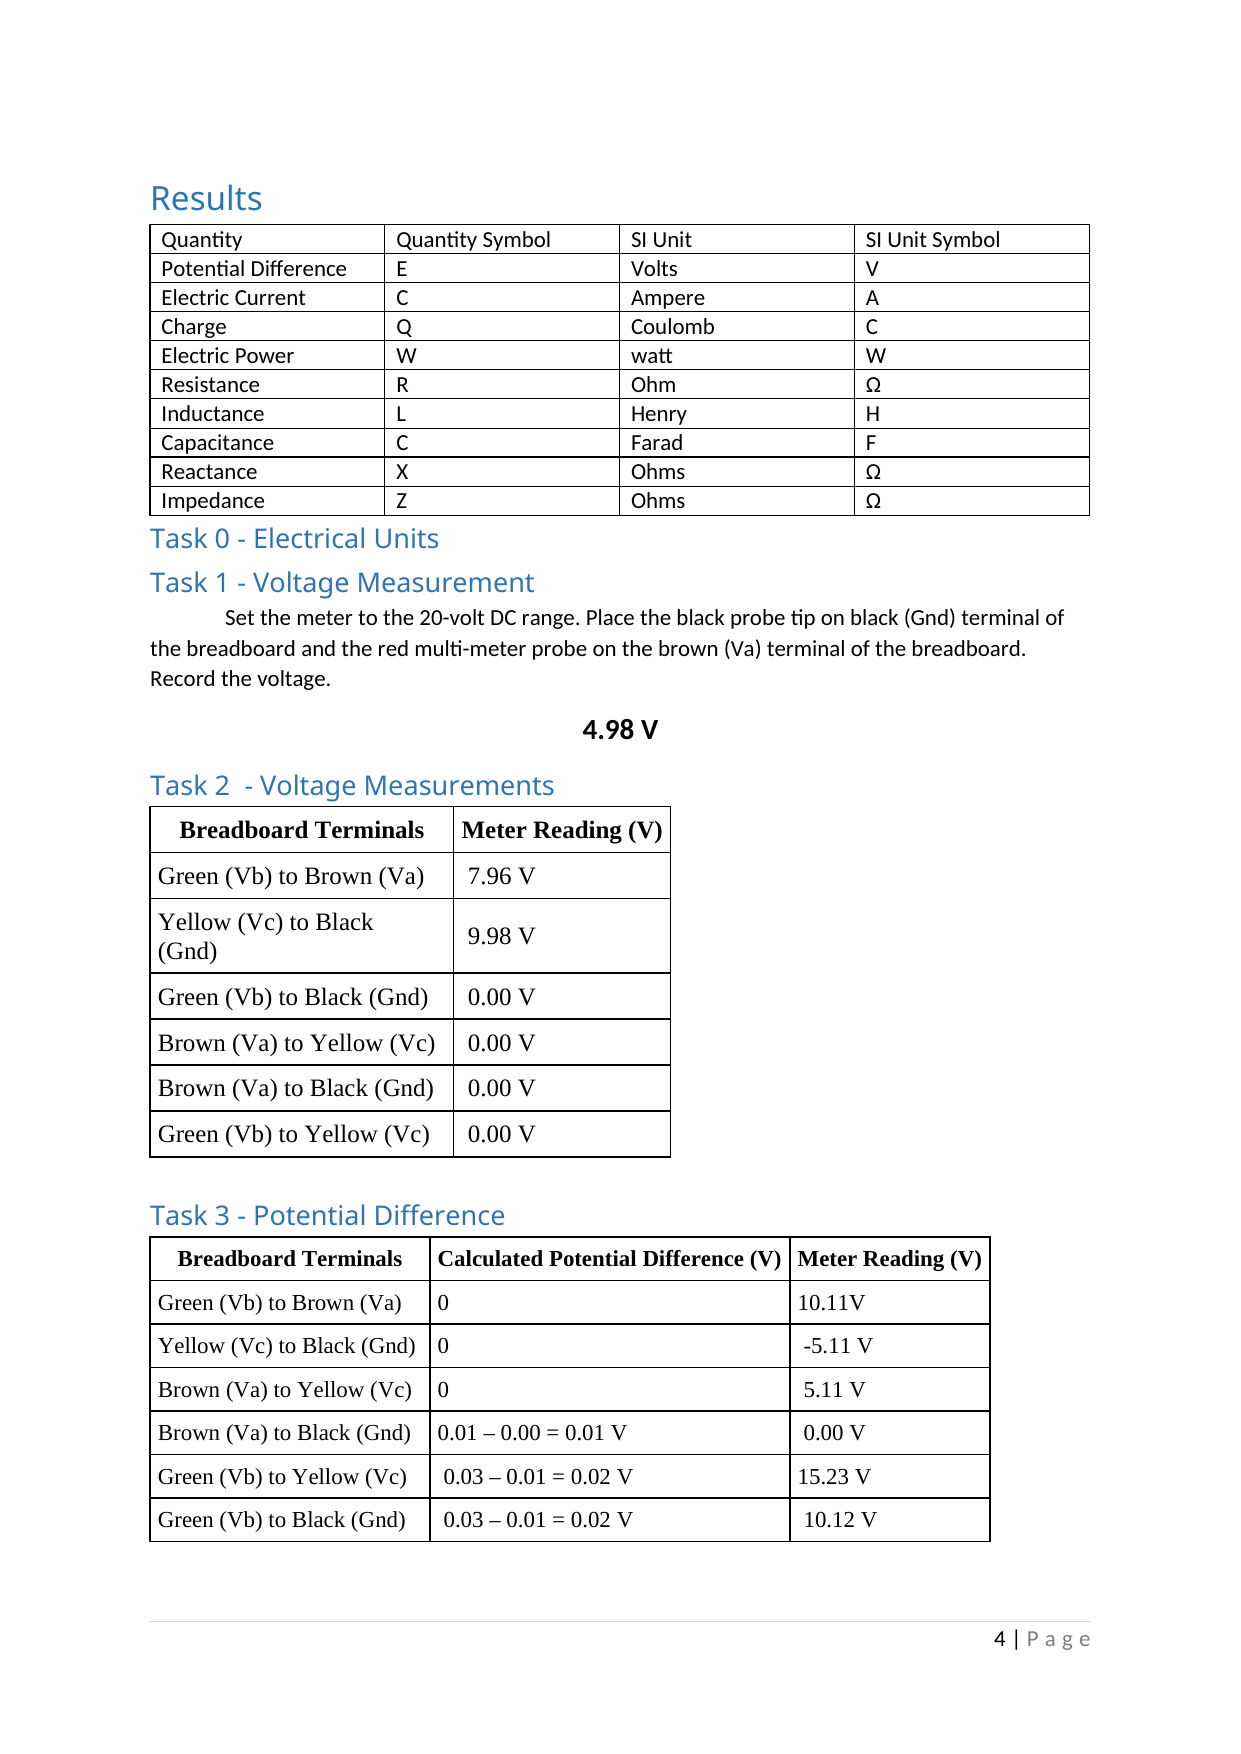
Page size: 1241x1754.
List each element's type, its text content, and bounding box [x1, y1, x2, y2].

table_cell Yellow (Vc) to Black (Gnd) [151, 1325, 429, 1367]
text 4.98 V [150, 711, 1090, 746]
table_header SI Unit Symbol [855, 225, 1089, 253]
table_cell Potential Difference [151, 254, 384, 282]
table_cell Volts [620, 254, 854, 282]
table_cell Henry [620, 399, 854, 427]
table_cell Green (Vb) to Black (Gnd) [151, 1499, 429, 1541]
table_cell Green (Vb) to Brown (Va) [151, 1281, 429, 1323]
table_cell Green (Vb) to Black (Gnd) [151, 974, 453, 1018]
table_cell L [385, 399, 619, 427]
table_cell 0 [431, 1325, 789, 1367]
table_cell Coulomb [620, 312, 854, 340]
table_cell Resistance [151, 370, 384, 398]
table_cell Ω [855, 487, 1089, 514]
table_cell 9.98 V [454, 899, 670, 972]
table_cell Ampere [620, 283, 854, 311]
table_cell 0.00 V [454, 1020, 670, 1064]
table_cell W [855, 341, 1089, 369]
table_cell Capacitance [151, 429, 384, 456]
table_cell Ohms [620, 487, 854, 514]
table_cell Q [385, 312, 619, 340]
table_cell Green (Vb) to Yellow (Vc) [151, 1455, 429, 1497]
table_cell F [855, 429, 1089, 456]
table_cell Electric Current [151, 283, 384, 311]
table_cell Brown (Va) to Black (Gnd) [151, 1066, 453, 1110]
table_header Breadboard Terminals [151, 807, 453, 852]
table_cell 5.11 V [791, 1368, 989, 1410]
table_cell Yellow (Vc) to Black (Gnd) [151, 899, 453, 972]
table_cell A [855, 283, 1089, 311]
table_cell 0 [431, 1368, 789, 1410]
table_cell 15.23 V [791, 1455, 989, 1497]
table_cell X [385, 458, 619, 486]
table_header Calculated Potential Difference (V) [431, 1238, 789, 1279]
table_cell H [855, 399, 1089, 427]
table_cell watt [620, 341, 854, 369]
table_cell Impedance [151, 487, 384, 514]
table_header Meter Reading (V) [791, 1238, 989, 1279]
table_cell Reactance [151, 458, 384, 486]
table_cell Ohm [620, 370, 854, 398]
table_cell R [385, 370, 619, 398]
table_header Quantity Symbol [385, 225, 619, 253]
table_cell 0.00 V [454, 1112, 670, 1156]
table_header SI Unit [620, 225, 854, 253]
table_cell W [385, 341, 619, 369]
table_cell Charge [151, 312, 384, 340]
table_cell Brown (Va) to Yellow (Vc) [151, 1368, 429, 1410]
table_cell Ω [855, 458, 1089, 486]
table_cell Farad [620, 429, 854, 456]
table_cell 0.00 V [454, 1066, 670, 1110]
table_cell 0.01 – 0.00 = 0.01 V [431, 1412, 789, 1454]
table_cell 0.00 V [791, 1412, 989, 1454]
table_cell C [385, 429, 619, 456]
subtitle Task 2 - Voltage Measurements [150, 766, 1090, 803]
table_cell 0.03 – 0.01 = 0.02 V [431, 1499, 789, 1541]
table_cell Brown (Va) to Black (Gnd) [151, 1412, 429, 1454]
table_cell Green (Vb) to Brown (Va) [151, 853, 453, 898]
table_cell Electric Power [151, 341, 384, 369]
table_cell Z [385, 487, 619, 514]
table_cell E [385, 254, 619, 282]
subtitle Task 1 - Voltage Measurement [150, 564, 1090, 601]
table_cell 7.96 V [454, 853, 670, 898]
subtitle Task 0 - Electrical Units [150, 520, 1090, 557]
table_cell -5.11 V [791, 1325, 989, 1367]
table_cell Green (Vb) to Yellow (Vc) [151, 1112, 453, 1156]
text Set the meter to the 20-volt DC range. Place the black probe tip on black (Gnd) terminal of the breadboard and the red multi-meter probe on the brown (Va) terminal of the breadboard. Record the voltage. [150, 603, 1090, 692]
table_cell C [855, 312, 1089, 340]
table_cell Ω [855, 370, 1089, 398]
table_cell Brown (Va) to Yellow (Vc) [151, 1020, 453, 1064]
table_cell V [855, 254, 1089, 282]
table_header Quantity [151, 225, 384, 253]
table_cell 0 [431, 1281, 789, 1323]
table_cell Inductance [151, 399, 384, 427]
subtitle Results [150, 175, 1090, 220]
subtitle Task 3 - Potential Difference [150, 1196, 1090, 1233]
table_header Breadboard Terminals [151, 1238, 429, 1279]
table_cell 10.12 V [791, 1499, 989, 1541]
table_cell C [385, 283, 619, 311]
table_cell 0.03 – 0.01 = 0.02 V [431, 1455, 789, 1497]
table_cell 0.00 V [454, 974, 670, 1018]
table_cell 10.11V [791, 1281, 989, 1323]
table_header Meter Reading (V) [454, 807, 670, 852]
table_cell Ohms [620, 458, 854, 486]
